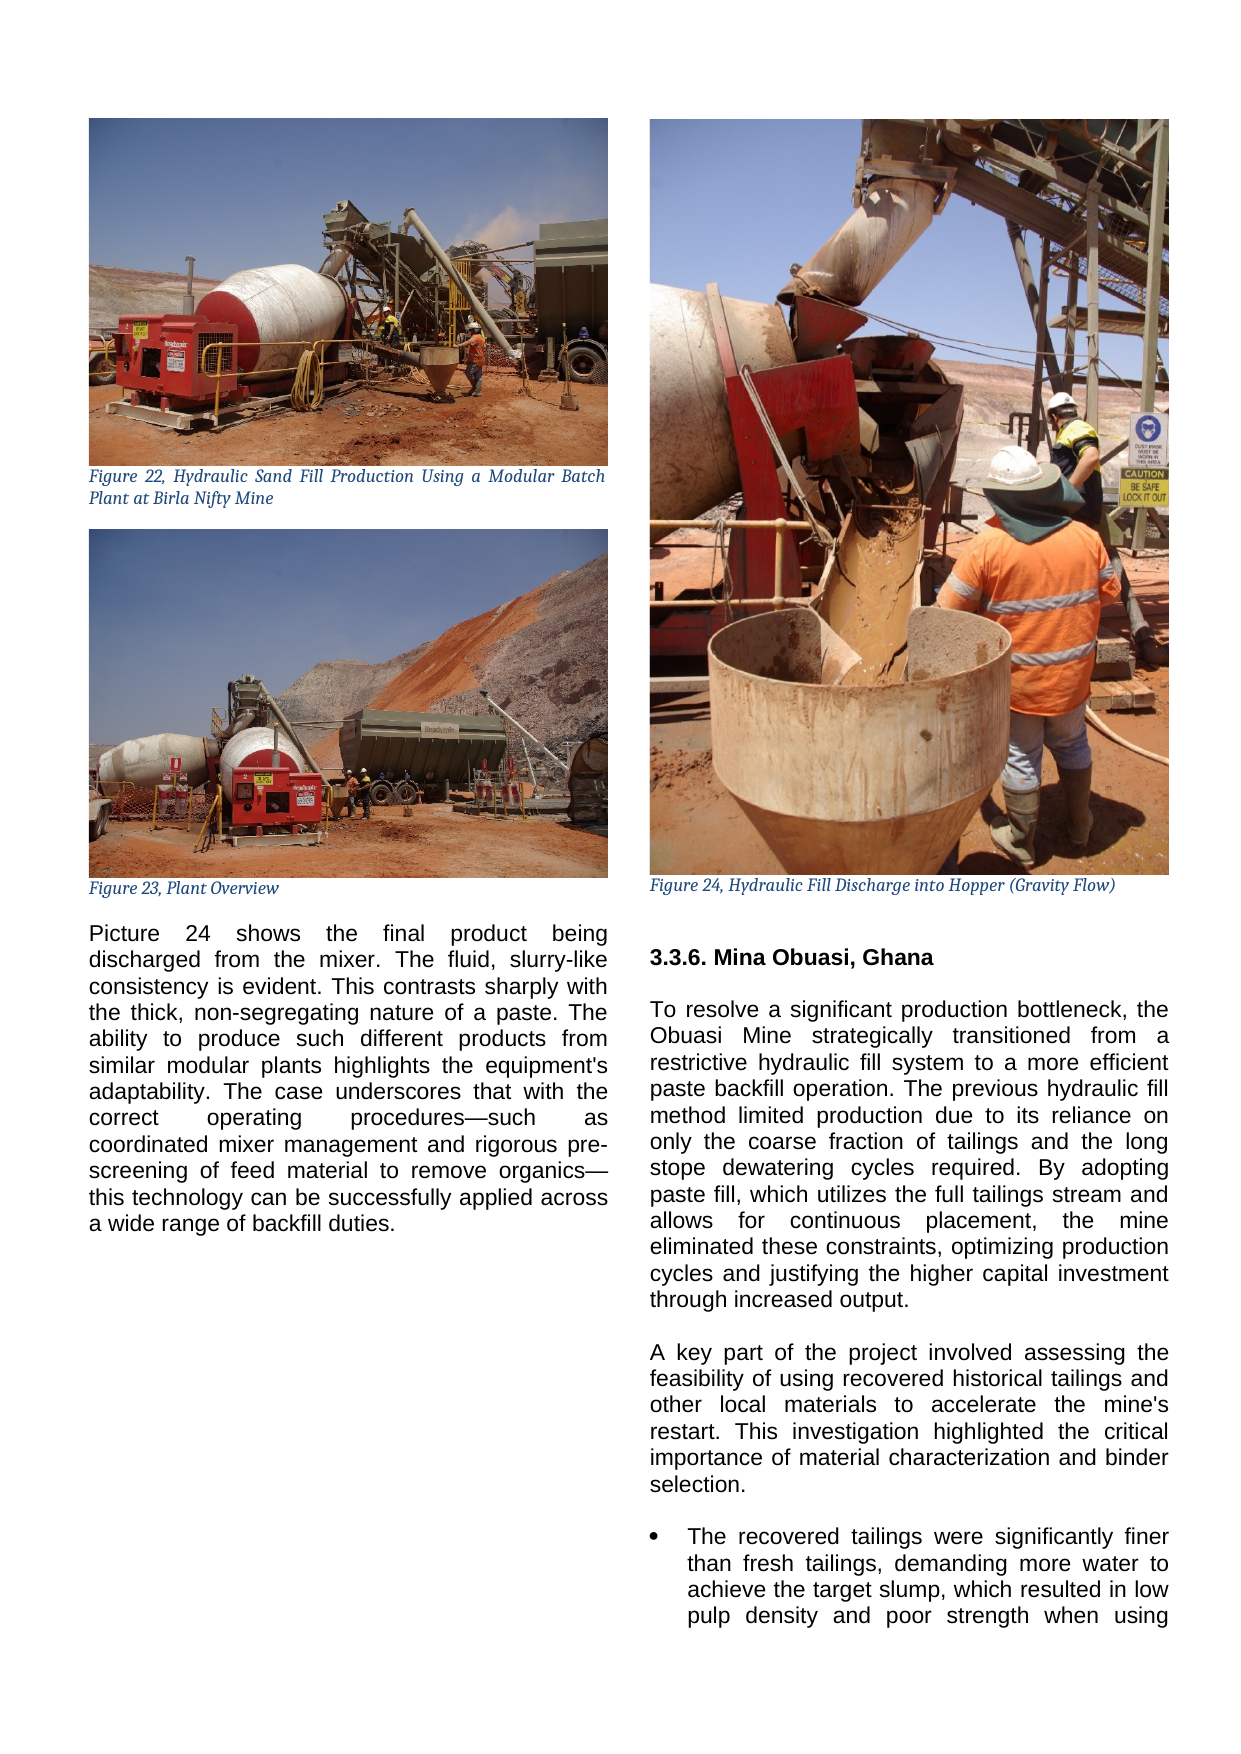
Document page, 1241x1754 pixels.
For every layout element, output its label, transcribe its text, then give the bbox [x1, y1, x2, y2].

picture [88, 529, 608, 878]
text A key part of the project involved assessing the feasibility of using recovered historical tailings and other local materials to accelerate the mine's restart. This investigation highlighted the critical importance of material characterization and binder selection. [649, 1339, 1169, 1497]
text To resolve a significant production bottleneck, the Obuasi Mine strategically transitioned from a restrictive hydraulic fill system to a more efficient paste backfill operation. The previous hydraulic fill method limited production due to its reliance on only the coarse fraction of tailings and the long stope dewatering cycles required. By adopting paste fill, which utilizes the full tailings stream and allows for continuous placement, the mine eliminated these constraints, optimizing production cycles and justifying the higher capital investment through increased output. [649, 996, 1169, 1312]
text Figure 24, Hydraulic Fill Discharge into Hopper (Gravity Flow) [649, 875, 1169, 896]
text Figure 23, Plant Overview [89, 878, 608, 899]
text Figure 22, Hydraulic Sand Fill Production Using a Modular Batch Plant at Birla Nifty Mine [89, 466, 608, 509]
picture [88, 118, 608, 466]
text Picture 24 shows the final product being discharged from the mixer. The fluid, slurry-like consistency is evident. This contrasts sharply with the thick, non-segregating nature of a paste. The ability to produce such different products from similar modular plants highlights the equipment's adaptability. The case underscores that with the correct operating procedures—such as coordinated mixer management and rigorous pre-screening of feed material to remove organics—this technology can be successfully applied across a wide range of backfill duties. [89, 920, 608, 1236]
text 3.3.6. Mina Obuasi, Ghana [649, 943, 1169, 970]
picture [650, 119, 1169, 875]
